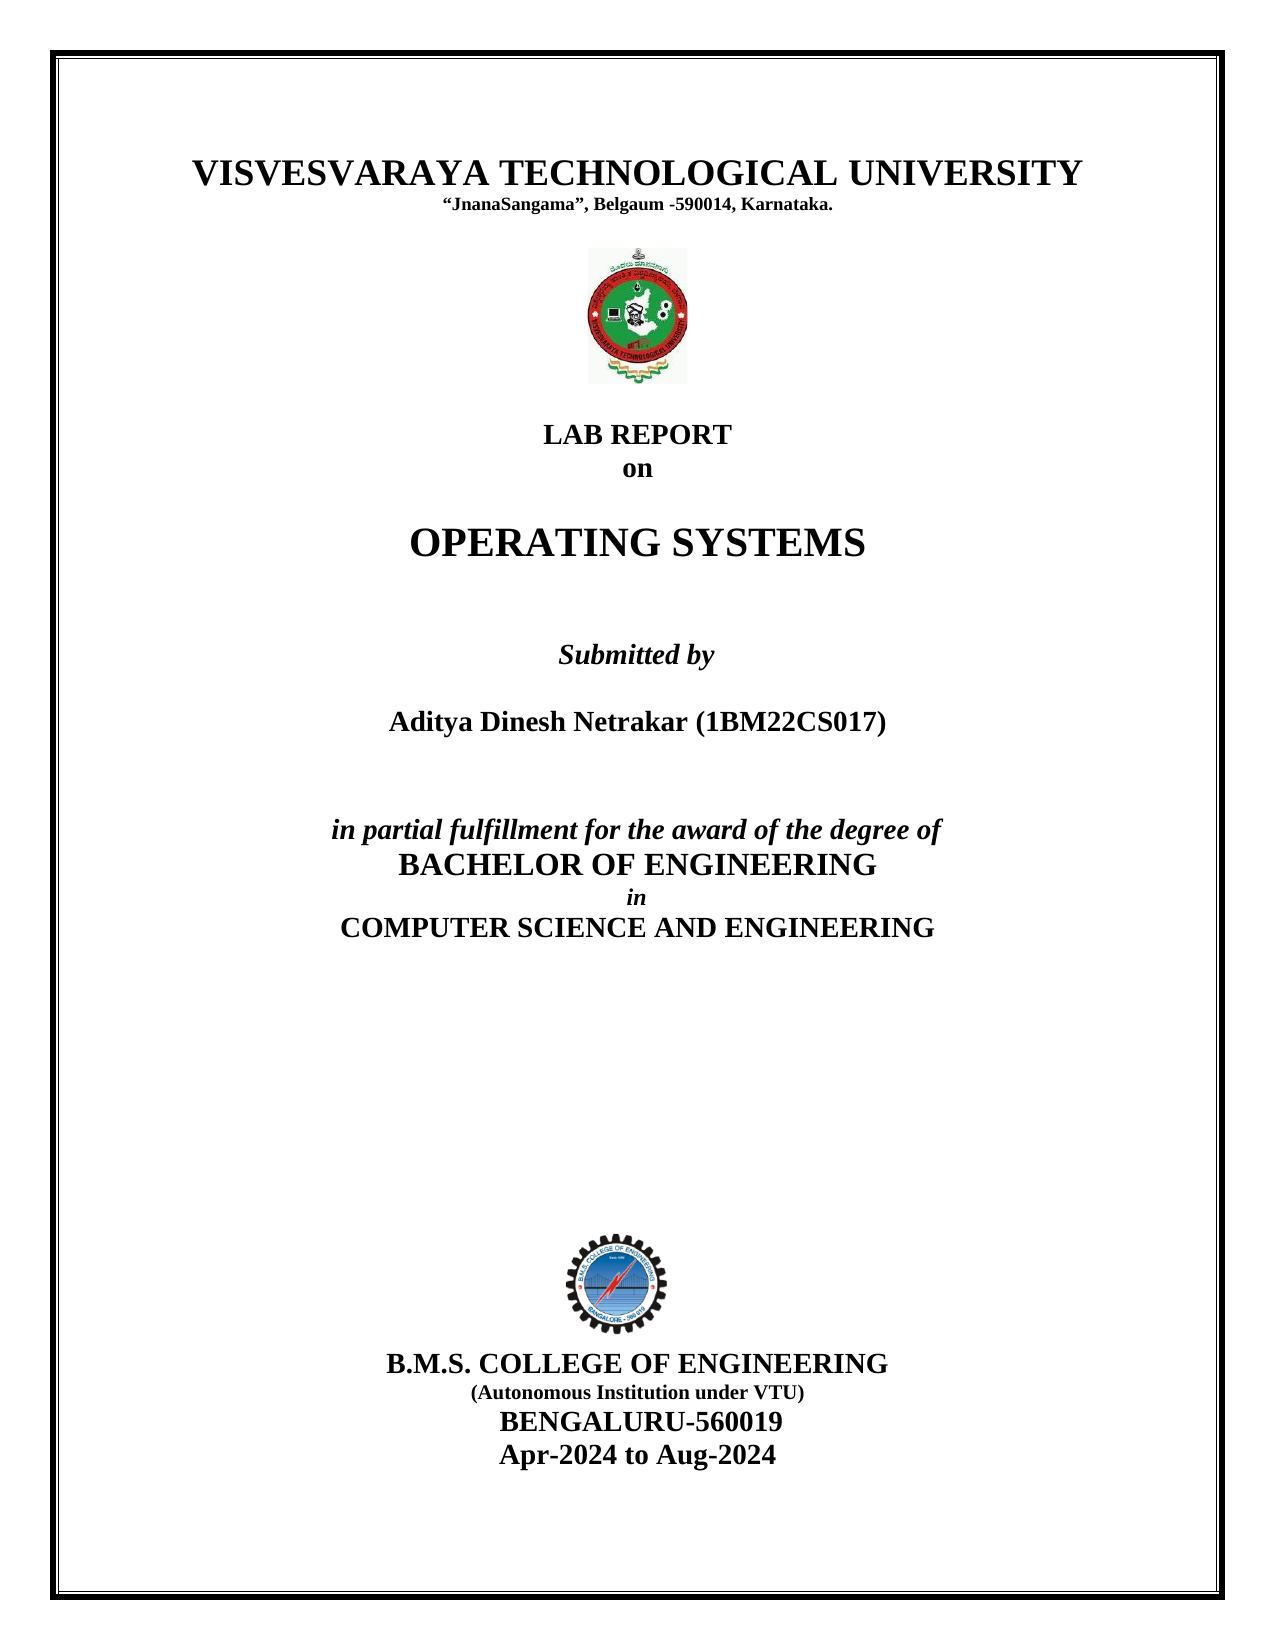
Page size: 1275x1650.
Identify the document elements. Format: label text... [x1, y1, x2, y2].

picture [561, 1229, 670, 1338]
text OPERATING SYSTEMS [150, 517, 1125, 565]
picture [587, 248, 688, 384]
text on [150, 450, 1125, 484]
text Submitted by [150, 637, 1125, 671]
text Apr-2024 to Aug-2024 [150, 1437, 1125, 1471]
text BENGALURU-560019 [150, 1404, 1125, 1437]
text in [150, 883, 1125, 910]
text in partial fulfillment for the award of the degree of [150, 812, 1125, 846]
text B.M.S. COLLEGE OF ENGINEERING [150, 1346, 1125, 1380]
text COMPUTER SCIENCE AND ENGINEERING [150, 910, 1125, 944]
text LAB REPORT [150, 417, 1125, 450]
text VISVESVARAYA TECHNOLOGICAL UNIVERSITY [150, 150, 1125, 193]
text “JnanaSangama”, Belgaum -590014, Karnataka. [150, 193, 1125, 215]
text BACHELOR OF ENGINEERING [150, 846, 1125, 883]
text (Autonomous Institution under VTU) [150, 1380, 1125, 1404]
text Aditya Dinesh Netrakar (1BM22CS017) [150, 704, 1125, 738]
